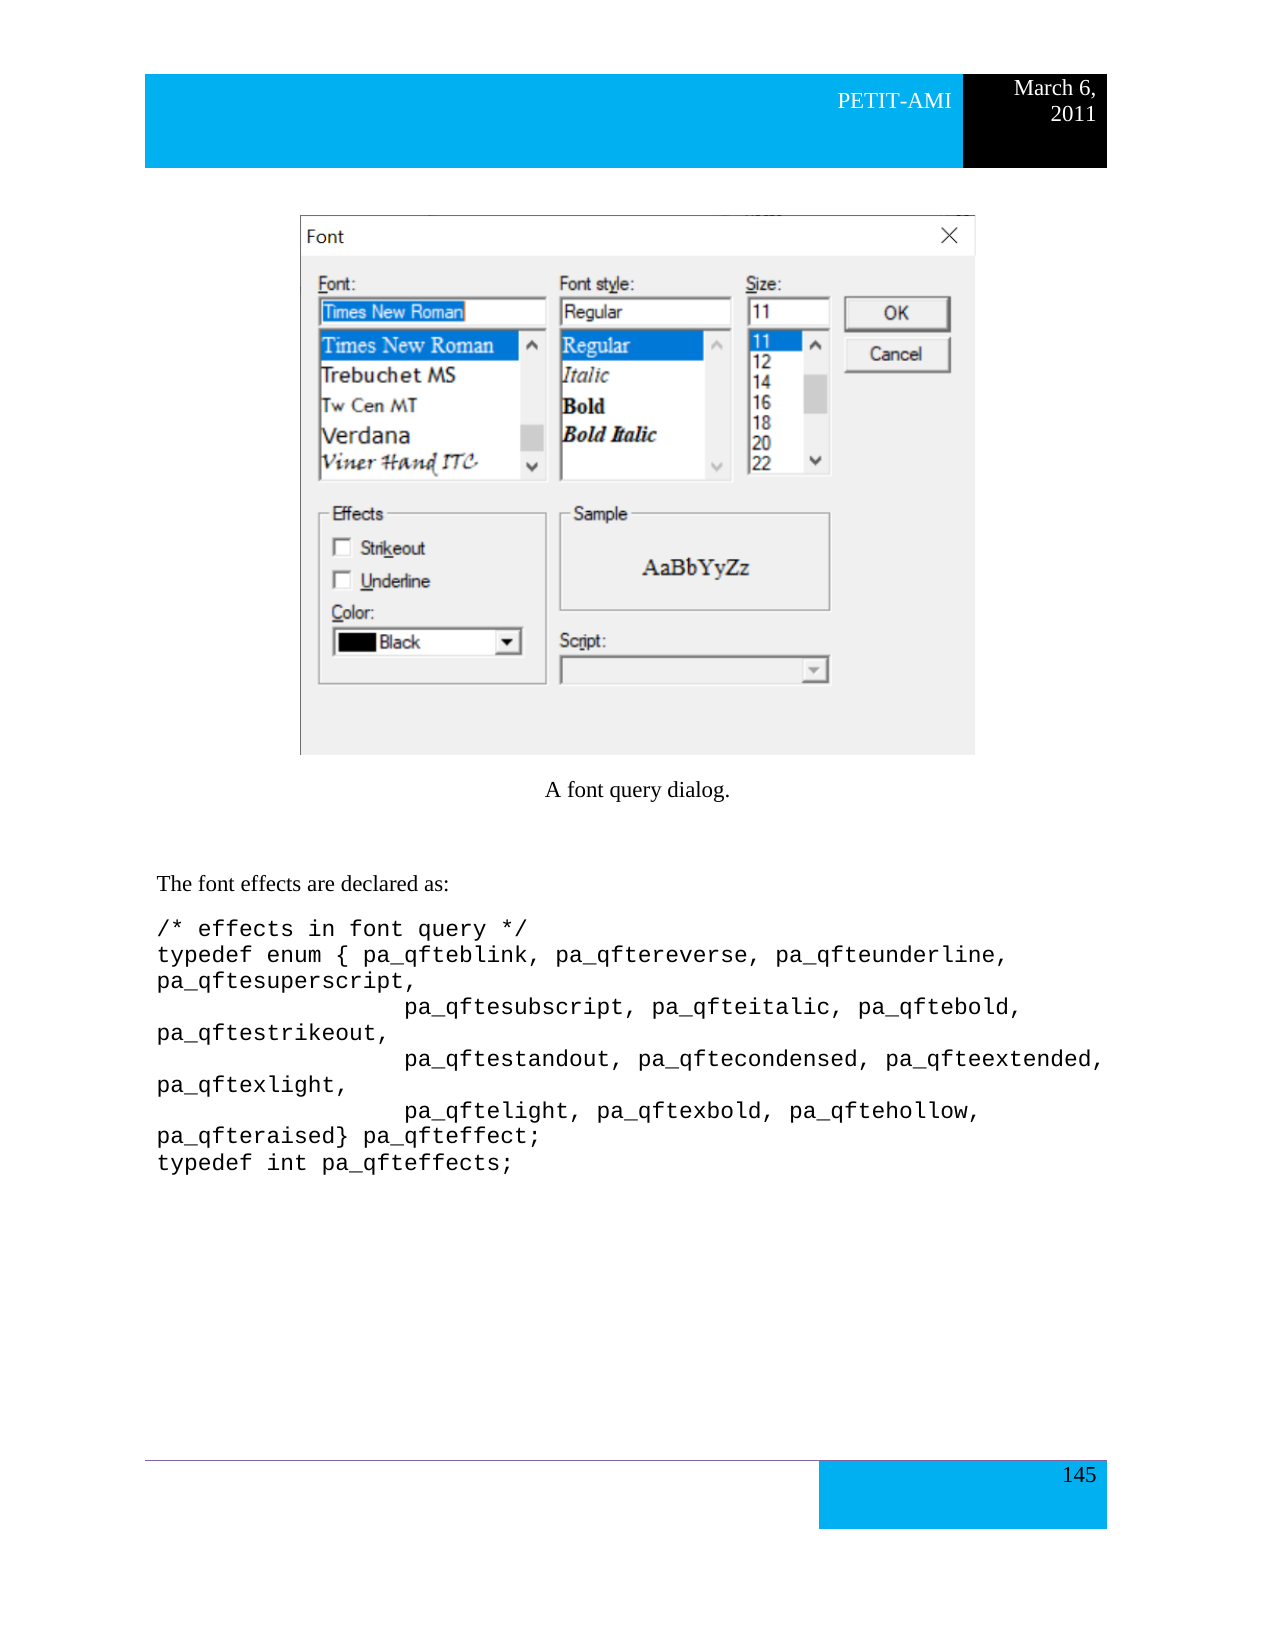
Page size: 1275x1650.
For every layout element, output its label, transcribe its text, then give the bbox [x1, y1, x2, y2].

text pa_qftelight, pa_qftexbold, pa_qftehollow, pa_qfteraised} pa_qfteffect; [156, 1099, 1118, 1151]
text pa_qftestandout, pa_qftecondensed, pa_qfteextended, pa_qftexlight, [156, 1047, 1118, 1099]
text pa_qftesubscript, pa_qfteitalic, pa_qftebold, pa_qftestrikeout, [156, 995, 1118, 1047]
text The font effects are declared as: [156, 870, 1118, 897]
text /* effects in font query */ [156, 917, 1118, 943]
text typedef enum { pa_qfteblink, pa_qftereverse, pa_qfteunderline, pa_qftesuperscript, [156, 943, 1118, 995]
text typedef int pa_qfteffects; [156, 1151, 1118, 1177]
picture [300, 215, 976, 755]
text A font query dialog. [156, 776, 1118, 802]
